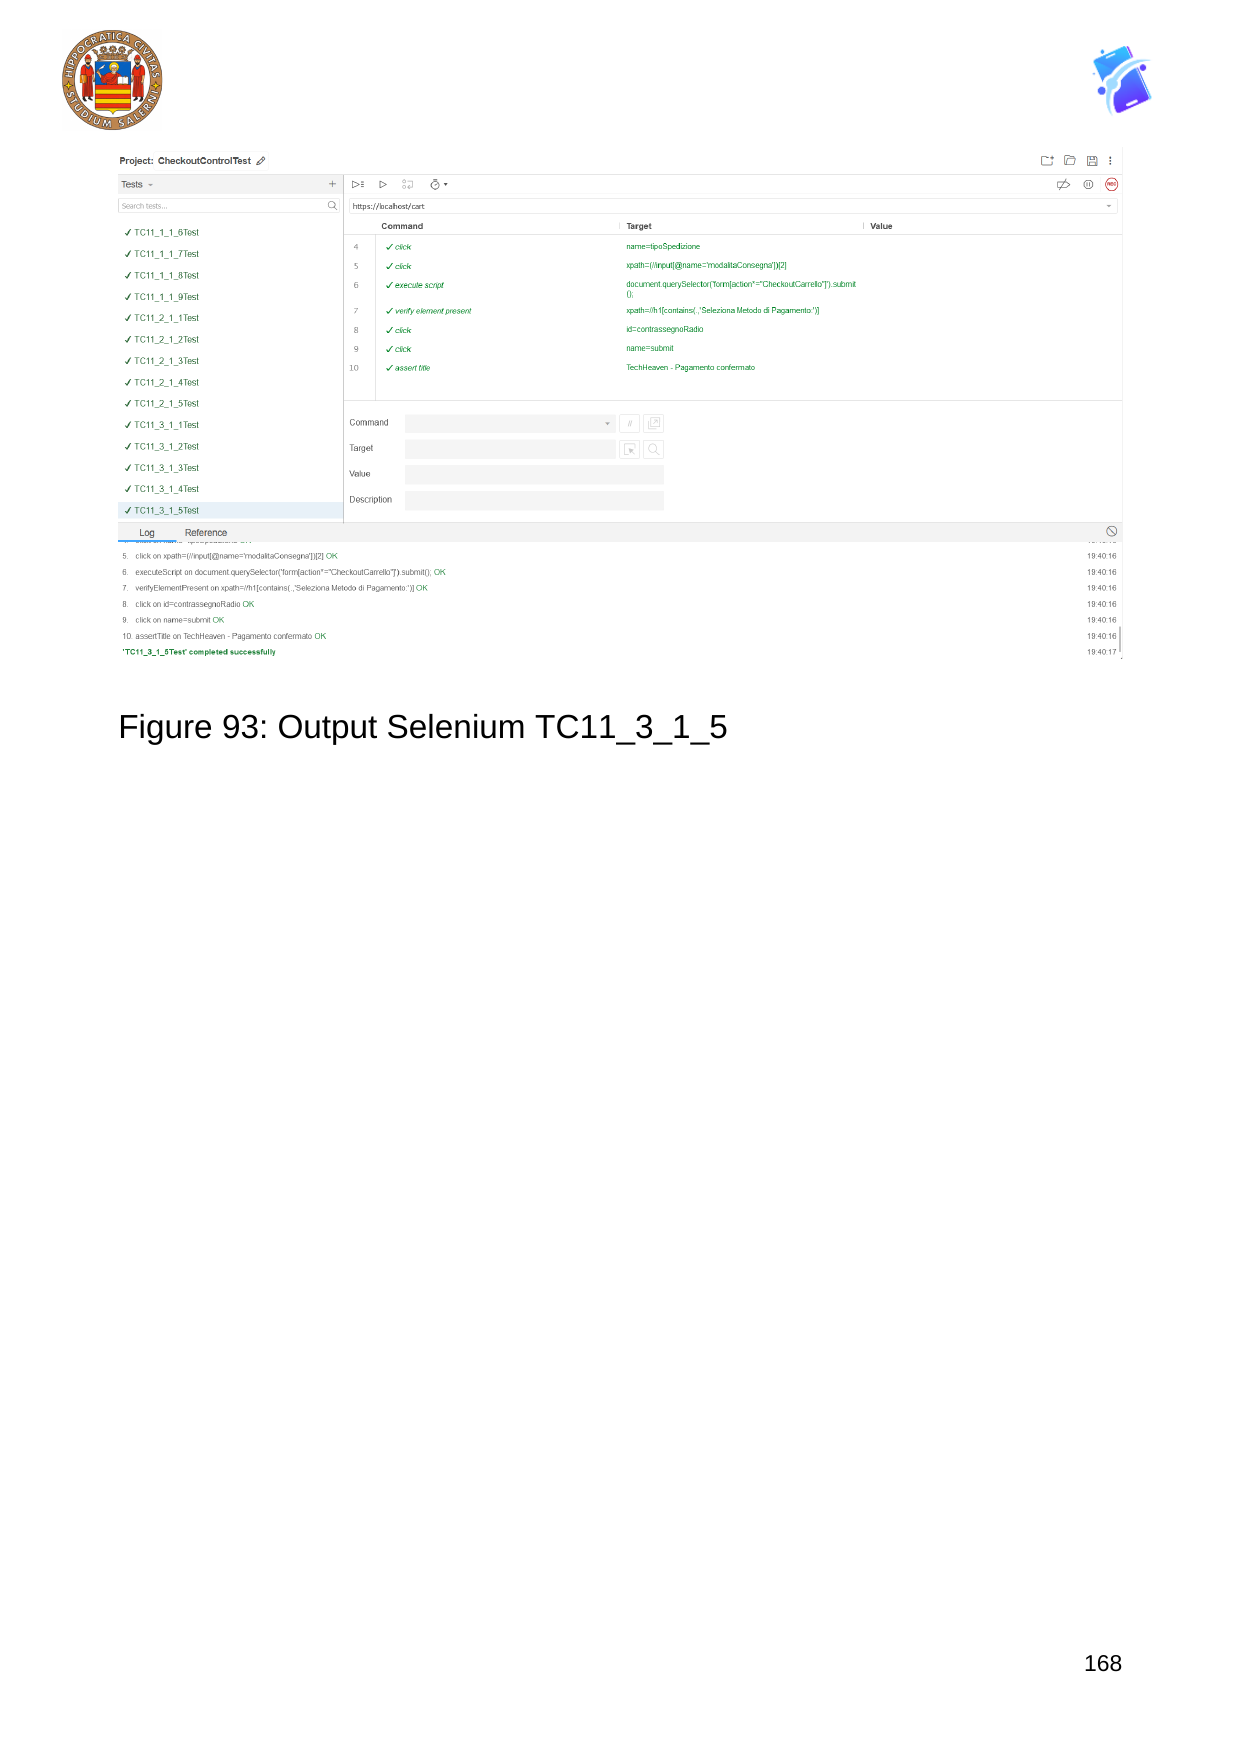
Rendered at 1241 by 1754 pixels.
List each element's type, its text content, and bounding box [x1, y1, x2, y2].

picture [118, 25, 1178, 659]
text Figure 93: Output Selenium TC11_3_1_5 [118, 707, 1122, 745]
picture [61, 29, 163, 131]
